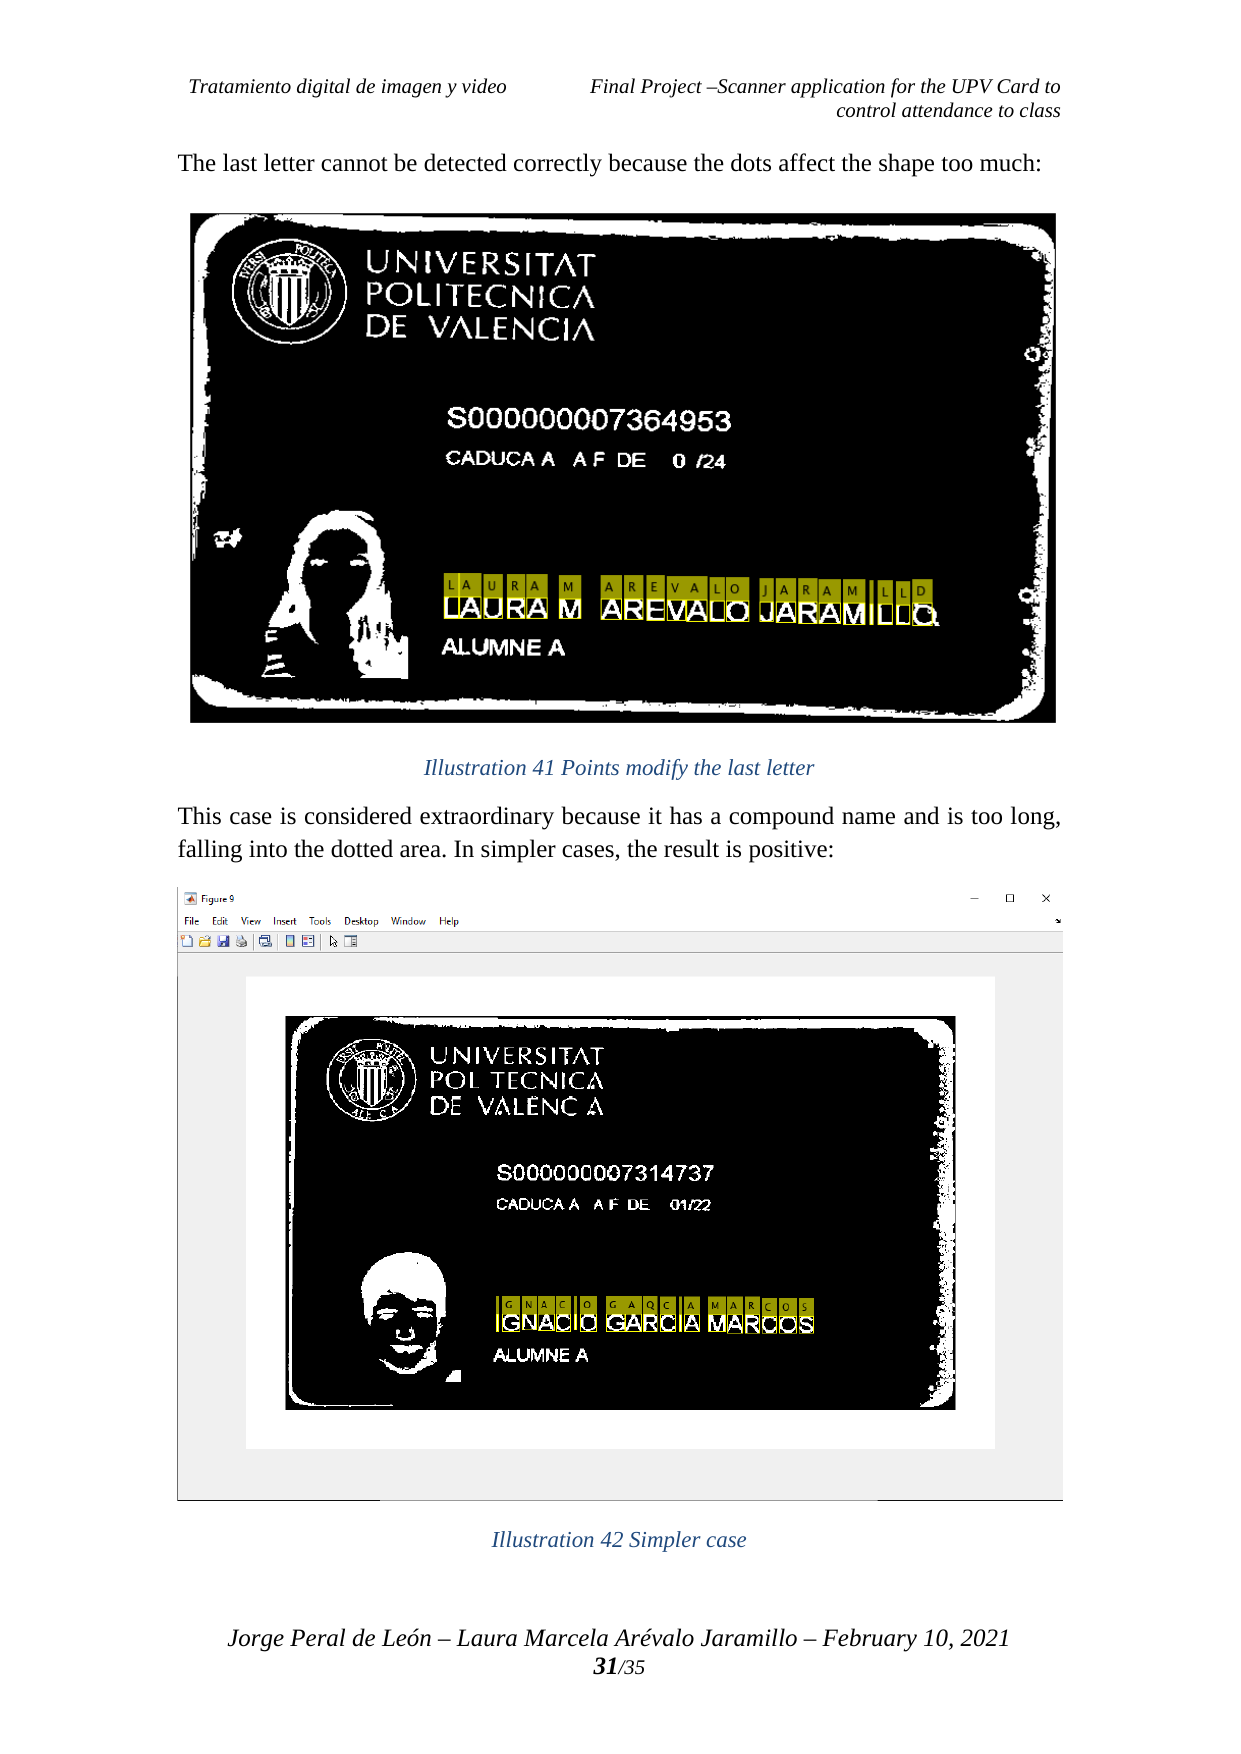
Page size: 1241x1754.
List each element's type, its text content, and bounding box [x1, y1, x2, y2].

text Illustration 42 Simpler case [177, 1526, 1063, 1552]
text Illustration 41 Points modify the last letter [177, 753, 1063, 780]
picture [177, 887, 1063, 1501]
text This case is considered extraordinary because it has a compound name and is too long, falling into the dotted area. In simpler cases, the result is positive: [177, 801, 1063, 862]
text The last letter cannot be detected correctly because the dots affect the shape too much: [177, 148, 1063, 176]
picture [177, 201, 1063, 729]
